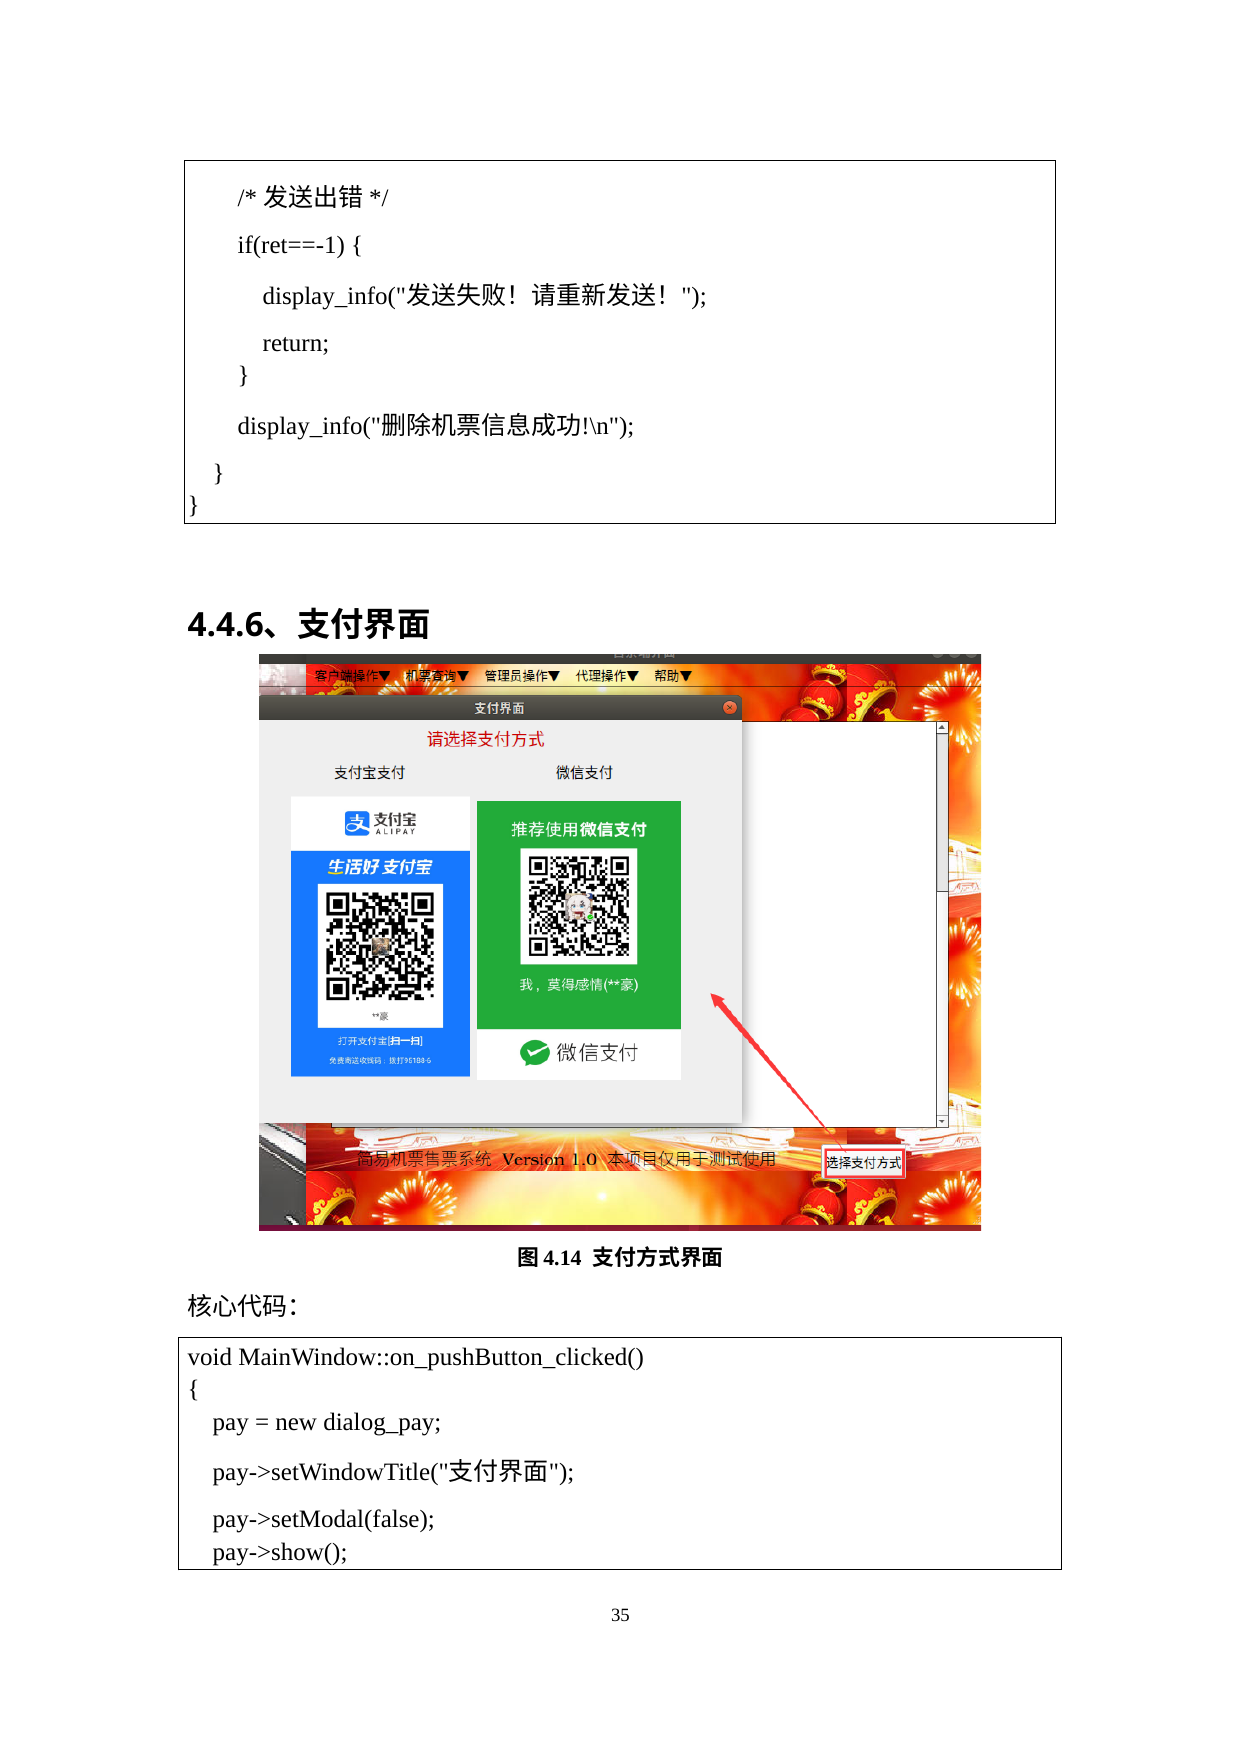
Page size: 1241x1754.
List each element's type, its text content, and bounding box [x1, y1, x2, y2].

text { [187, 1372, 1053, 1405]
text 4.4.6、支付界面 [187, 589, 1053, 654]
text display_info("删除机票信息成功!\n"); [187, 391, 1053, 456]
text if(ret==-1) { [187, 228, 1053, 261]
text } [187, 456, 1053, 485]
text void MainWindow::on_pushButton_clicked() [179, 1338, 1061, 1372]
text 图4.14 支付方式界面 [187, 1239, 1053, 1272]
text display_info("发送失败！请重新发送！"); [187, 261, 1053, 326]
text pay->setModal(false); [187, 1502, 1053, 1532]
picture [259, 654, 982, 1231]
text pay->show(); [179, 1532, 1061, 1569]
text 核心代码： [187, 1272, 1053, 1337]
text pay = new dialog_pay; [187, 1405, 1053, 1437]
text } [185, 485, 1055, 523]
text return; [187, 326, 1053, 358]
text pay->setWindowTitle("支付界面"); [187, 1437, 1053, 1502]
text } [187, 358, 1053, 391]
text /* 发送出错 */ [185, 161, 1055, 228]
